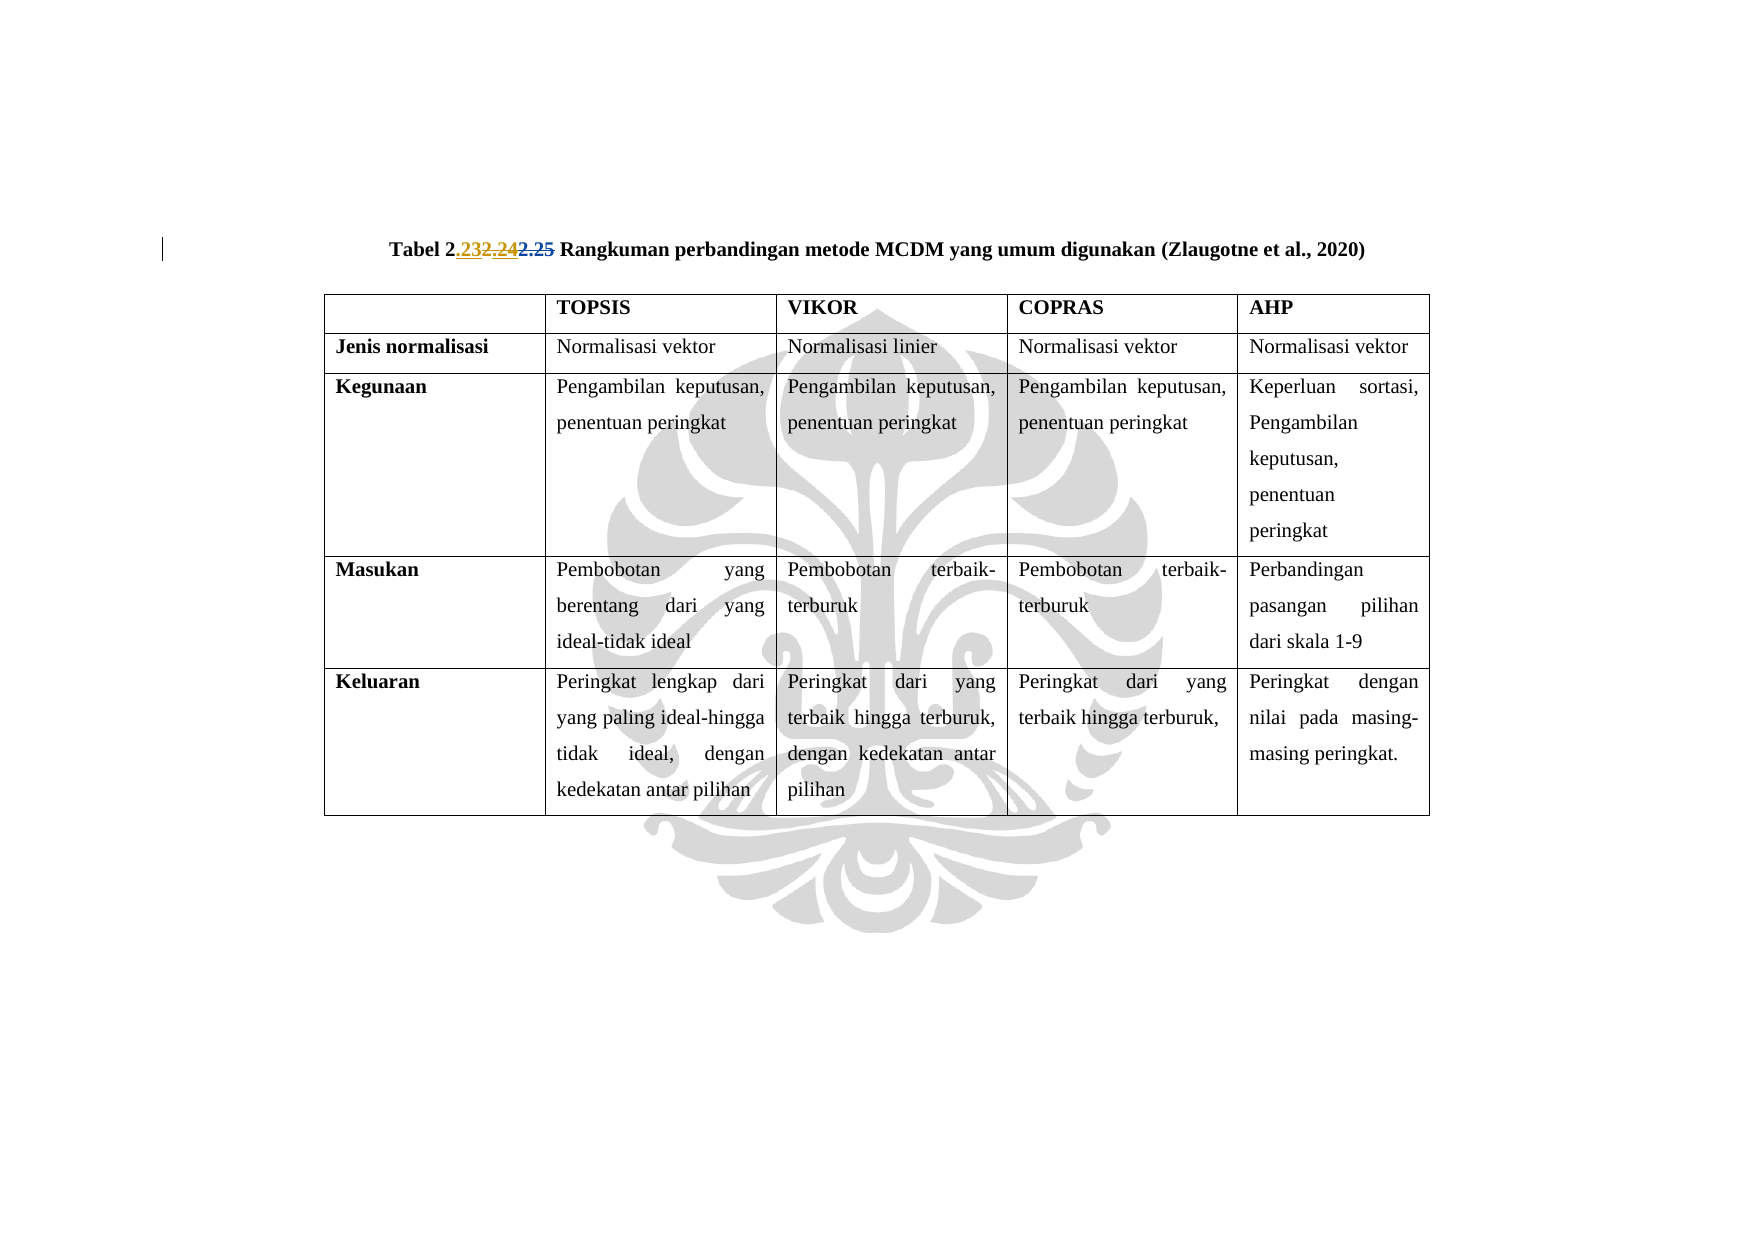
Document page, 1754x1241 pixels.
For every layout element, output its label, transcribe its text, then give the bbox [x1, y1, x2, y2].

table_cell Pengambilan keputusan, penentuan peringkat [546, 374, 776, 556]
table_cell Peringkat lengkap dari yang paling ideal-hingga tidak ideal, dengan kedekatan antar pilihan [546, 669, 776, 815]
table_cell Peringkat dari yang terbaik hingga terburuk, [1008, 669, 1237, 815]
table_cell Pembobotan terbaik-terburuk [1008, 557, 1237, 668]
table_header TOPSIS [546, 295, 776, 333]
table_cell Kegunaan [325, 374, 545, 556]
table_header COPRAS [1008, 295, 1237, 333]
table_cell Peringkat dari yang terbaik hingga terburuk, dengan kedekatan antar pilihan [777, 669, 1007, 815]
table_cell Normalisasi linier [777, 334, 1007, 373]
table_header AHP [1238, 295, 1429, 333]
table_cell Keperluan sortasi, Pengambilan keputusan, penentuan peringkat [1238, 374, 1429, 556]
table_cell Normalisasi vektor [1238, 334, 1429, 373]
table_cell Pengambilan keputusan, penentuan peringkat [1008, 374, 1237, 556]
table_header [325, 295, 545, 333]
table_cell Peringkat dengan nilai pada masing-masing peringkat. [1238, 669, 1429, 815]
table_cell Perbandingan pasangan pilihan dari skala 1-9 [1238, 557, 1429, 668]
table_cell Pengambilan keputusan, penentuan peringkat [777, 374, 1007, 556]
table_cell Keluaran [325, 669, 545, 815]
table_cell Jenis normalisasi [325, 334, 545, 373]
table_cell Masukan [325, 557, 545, 668]
table_cell Pembobotan terbaik-terburuk [777, 557, 1007, 668]
text Tabel 2 Rangkuman perbandingan metode MCDM yang umum digunakan (Zlaugotne et al., 2020) [177, 237, 1577, 261]
table_cell Normalisasi vektor [546, 334, 776, 373]
table_cell Normalisasi vektor [1008, 334, 1237, 373]
table_header VIKOR [777, 295, 1007, 333]
table_cell Pembobotan yang berentang dari yang ideal-tidak ideal [546, 557, 776, 668]
